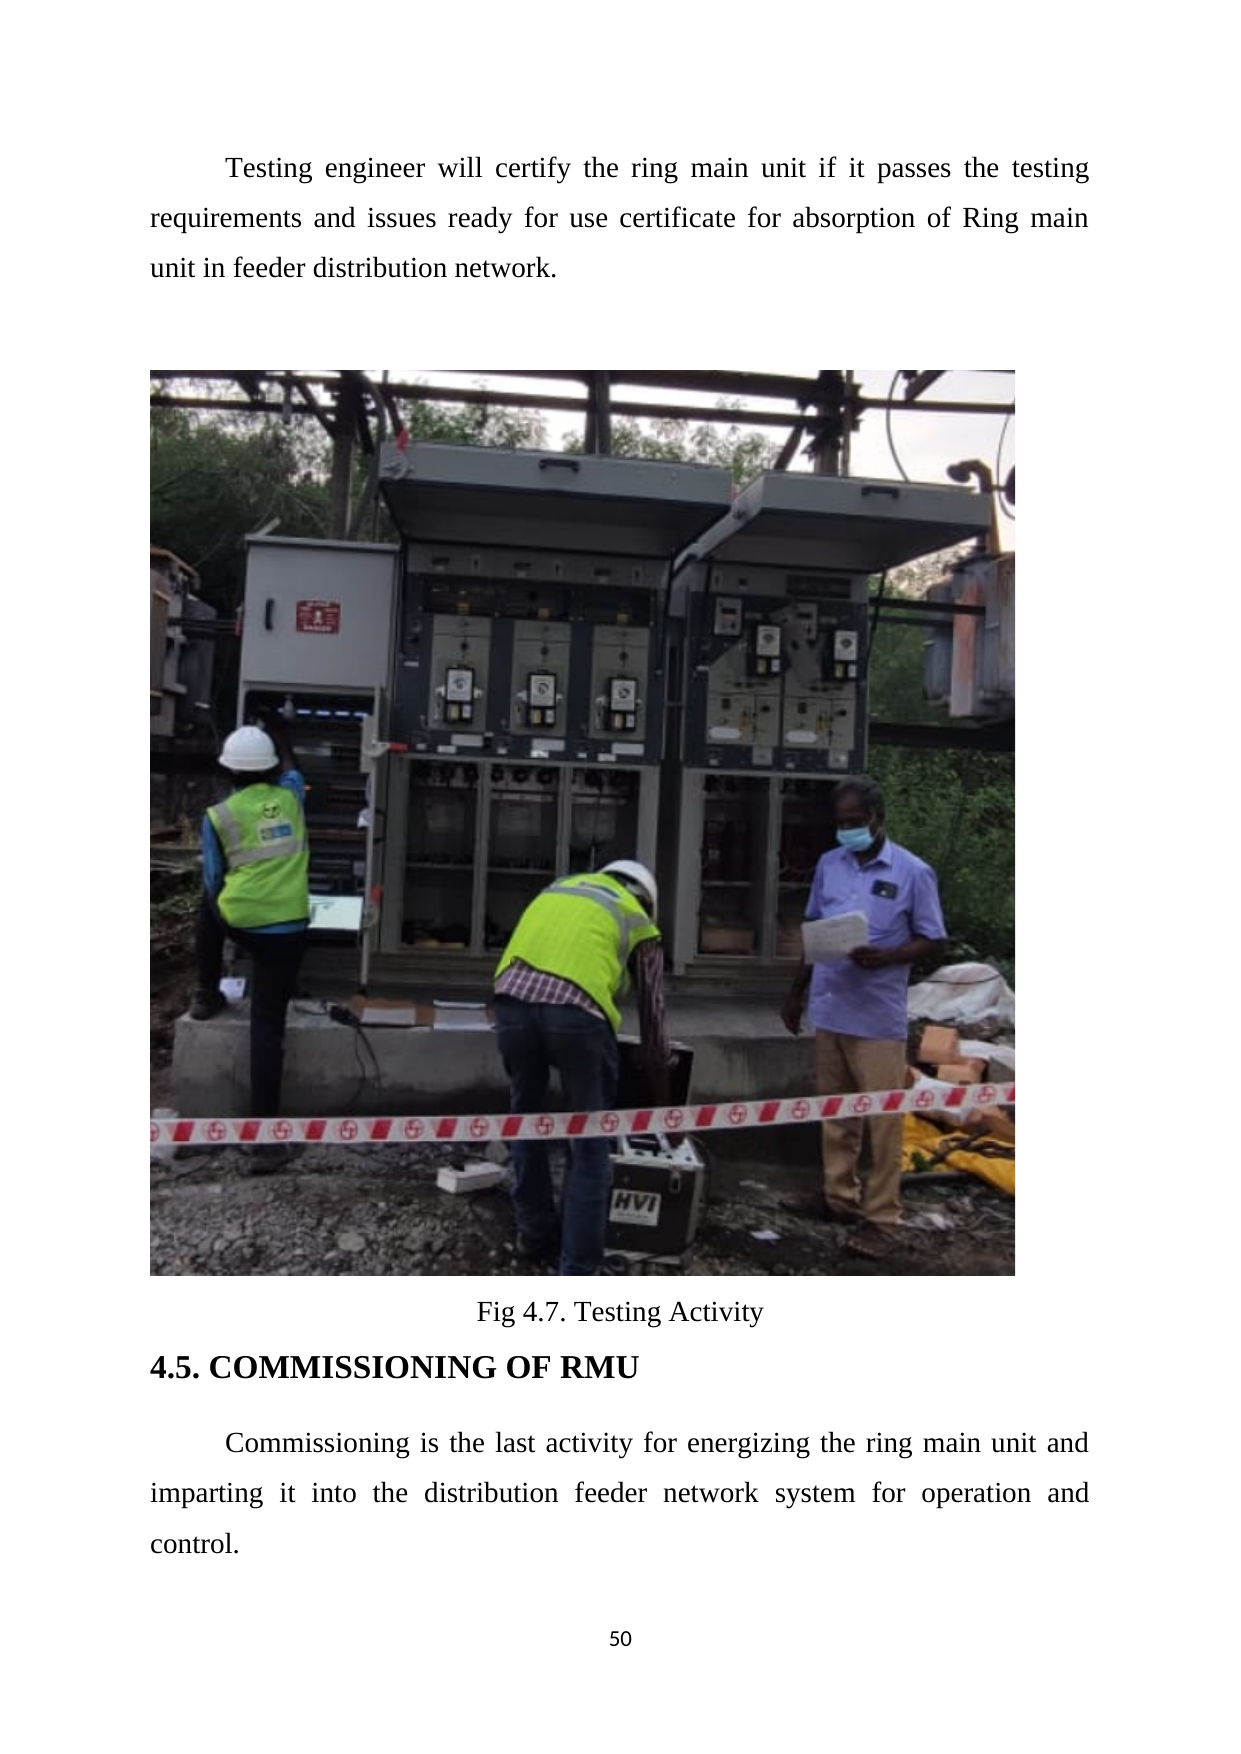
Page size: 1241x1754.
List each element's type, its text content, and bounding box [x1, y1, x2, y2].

text Testing engineer will certify the ring main unit if it passes the testing requirements and issues ready for use certificate for absorption of Ring main unit in feeder distribution network. [150, 150, 1090, 284]
text Commissioning is the last activity for energizing the ring main unit and imparting it into the distribution feeder network system for operation and control. [150, 1425, 1090, 1559]
picture [150, 370, 1016, 1276]
text 4.5. COMMISSIONING OF RMU [150, 1347, 1090, 1385]
text Fig 4.7. Testing Activity [150, 1294, 1090, 1328]
